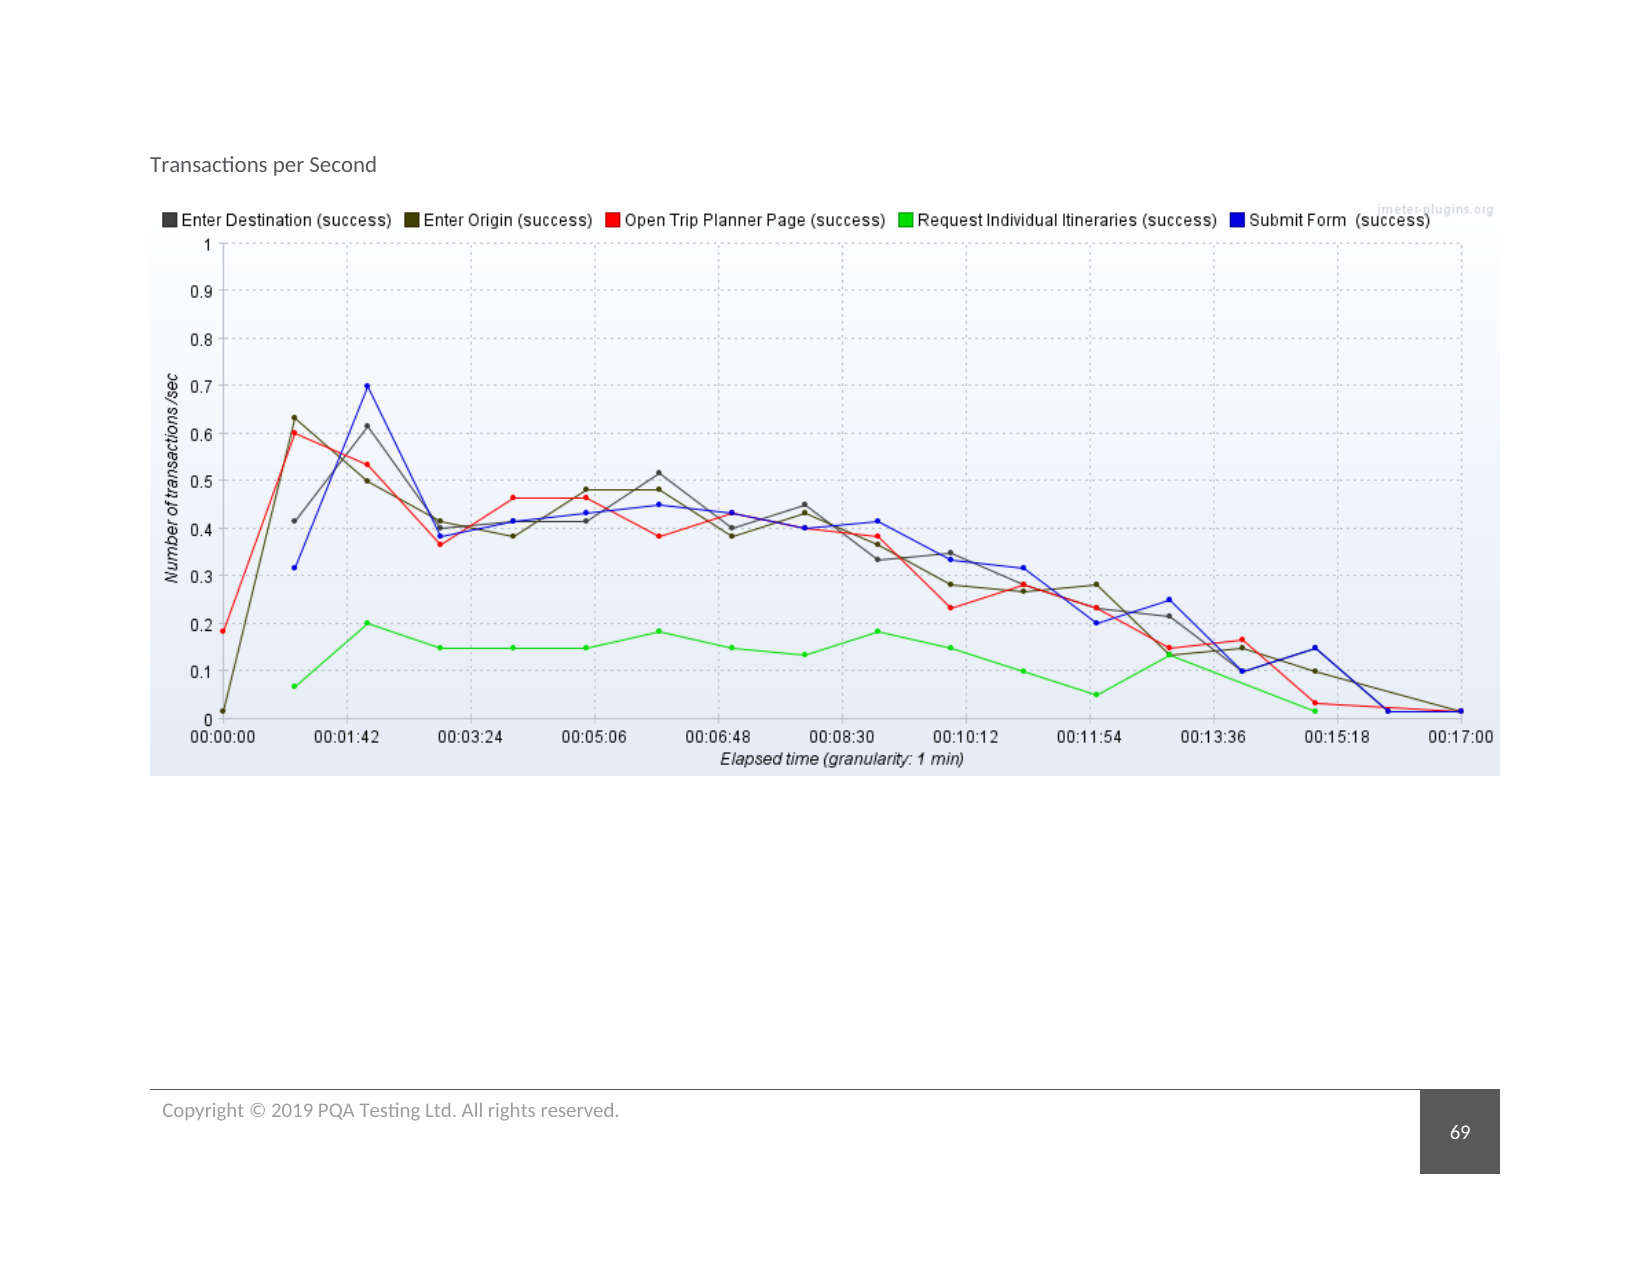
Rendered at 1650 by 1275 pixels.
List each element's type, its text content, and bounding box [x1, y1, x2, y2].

picture [150, 200, 1500, 776]
text Transactions per Second [150, 150, 1500, 178]
